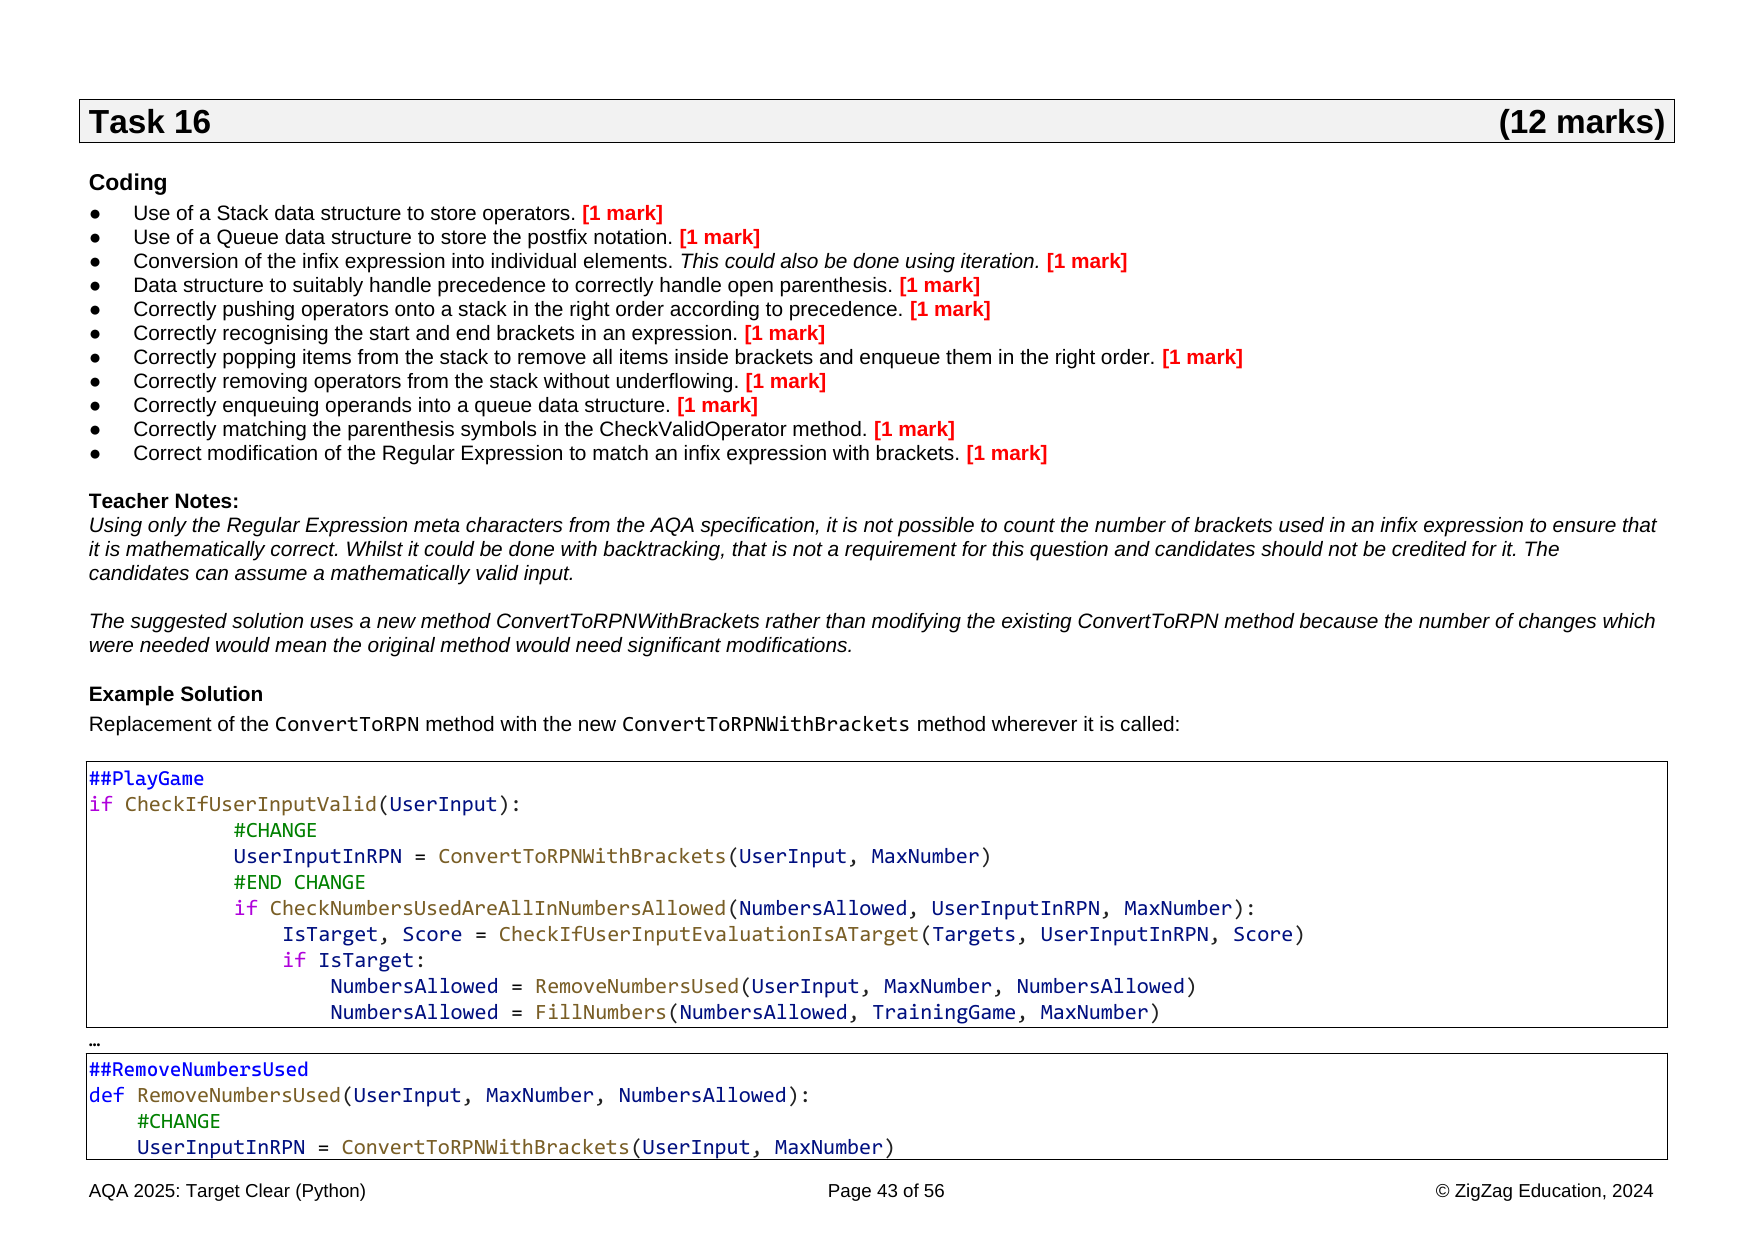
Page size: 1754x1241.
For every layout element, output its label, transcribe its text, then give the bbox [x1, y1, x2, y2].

text … [89, 1028, 1665, 1051]
text UserInputInRPN = ConvertToRPNWithBrackets(UserInput, MaxNumber) [89, 842, 1665, 868]
list Correctly enqueuing operands into a queue data structure. [1 mark] [89, 393, 1665, 417]
text #CHANGE [89, 1108, 1665, 1134]
list Correctly popping items from the stack to remove all items inside brackets and enqueue them in the right order. [1 mark] [89, 345, 1665, 369]
list Conversion of the infix expression into individual elements. This could also be done using iteration. [1 mark] [89, 249, 1665, 273]
subtitle Coding [89, 168, 1665, 195]
list Correctly pushing operators onto a stack in the right order according to precedence. [1 mark] [89, 297, 1665, 321]
list Correct modification of the Regular Expression to match an infix expression with brackets. [1 mark] [89, 441, 1665, 465]
list Use of a Stack data structure to store operators. [1 mark] [89, 201, 1665, 225]
subtitle Example Solution [89, 681, 1665, 705]
text NumbersAllowed = RemoveNumbersUsed(UserInput, MaxNumber, NumbersAllowed) [89, 972, 1665, 995]
list Data structure to suitably handle precedence to correctly handle open parenthesis. [1 mark] [89, 273, 1665, 297]
subtitle Task 16 (12 marks) [80, 100, 1674, 142]
text if CheckNumbersUsedAreAllInNumbersAllowed(NumbersAllowed, UserInputInRPN, MaxNumber): [89, 894, 1665, 920]
list Correctly removing operators from the stack without underflowing. [1 mark] [89, 369, 1665, 393]
text ##PlayGame [87, 762, 1667, 790]
list Correctly matching the parenthesis symbols in the CheckValidOperator method. [1 mark] [89, 417, 1665, 441]
text def RemoveNumbersUsed(UserInput, MaxNumber, NumbersAllowed): [89, 1082, 1665, 1108]
list Use of a Queue data structure to store the postfix notation. [1 mark] [89, 225, 1665, 249]
text The suggested solution uses a new method ConvertToRPNWithBrackets rather than modifying the existing ConvertToRPN method because the number of changes which were needed would mean the original method would need significant modifications. [89, 608, 1665, 656]
text Teacher Notes: [89, 489, 1665, 513]
text if IsTarget: [89, 946, 1665, 972]
text IsTarget, Score = CheckIfUserInputEvaluationIsATarget(Targets, UserInputInRPN, Score) [89, 920, 1665, 946]
text #CHANGE [89, 816, 1665, 842]
text NumbersAllowed = FillNumbers(NumbersAllowed, TrainingGame, MaxNumber) [87, 995, 1667, 1027]
text Using only the Regular Expression meta characters from the AQA specification, it is not possible to count the number of brackets used in an infix expression to ensure that it is mathematically correct. Whilst it could be done with backtracking, that is not a requirement for this question and candidates should not be credited for it. The candidates can assume a mathematically valid input. [89, 513, 1665, 584]
text if CheckIfUserInputValid(UserInput): [89, 790, 1665, 816]
list Correctly recognising the start and end brackets in an expression. [1 mark] [89, 321, 1665, 345]
text UserInputInRPN = ConvertToRPNWithBrackets(UserInput, MaxNumber) [89, 1134, 1665, 1159]
text ##RemoveNumbersUsed [87, 1054, 1667, 1082]
text #END CHANGE [89, 868, 1665, 894]
text Replacement of the ConvertToRPN method with the new ConvertToRPNWithBrackets method wherever it is called: [89, 712, 1665, 737]
